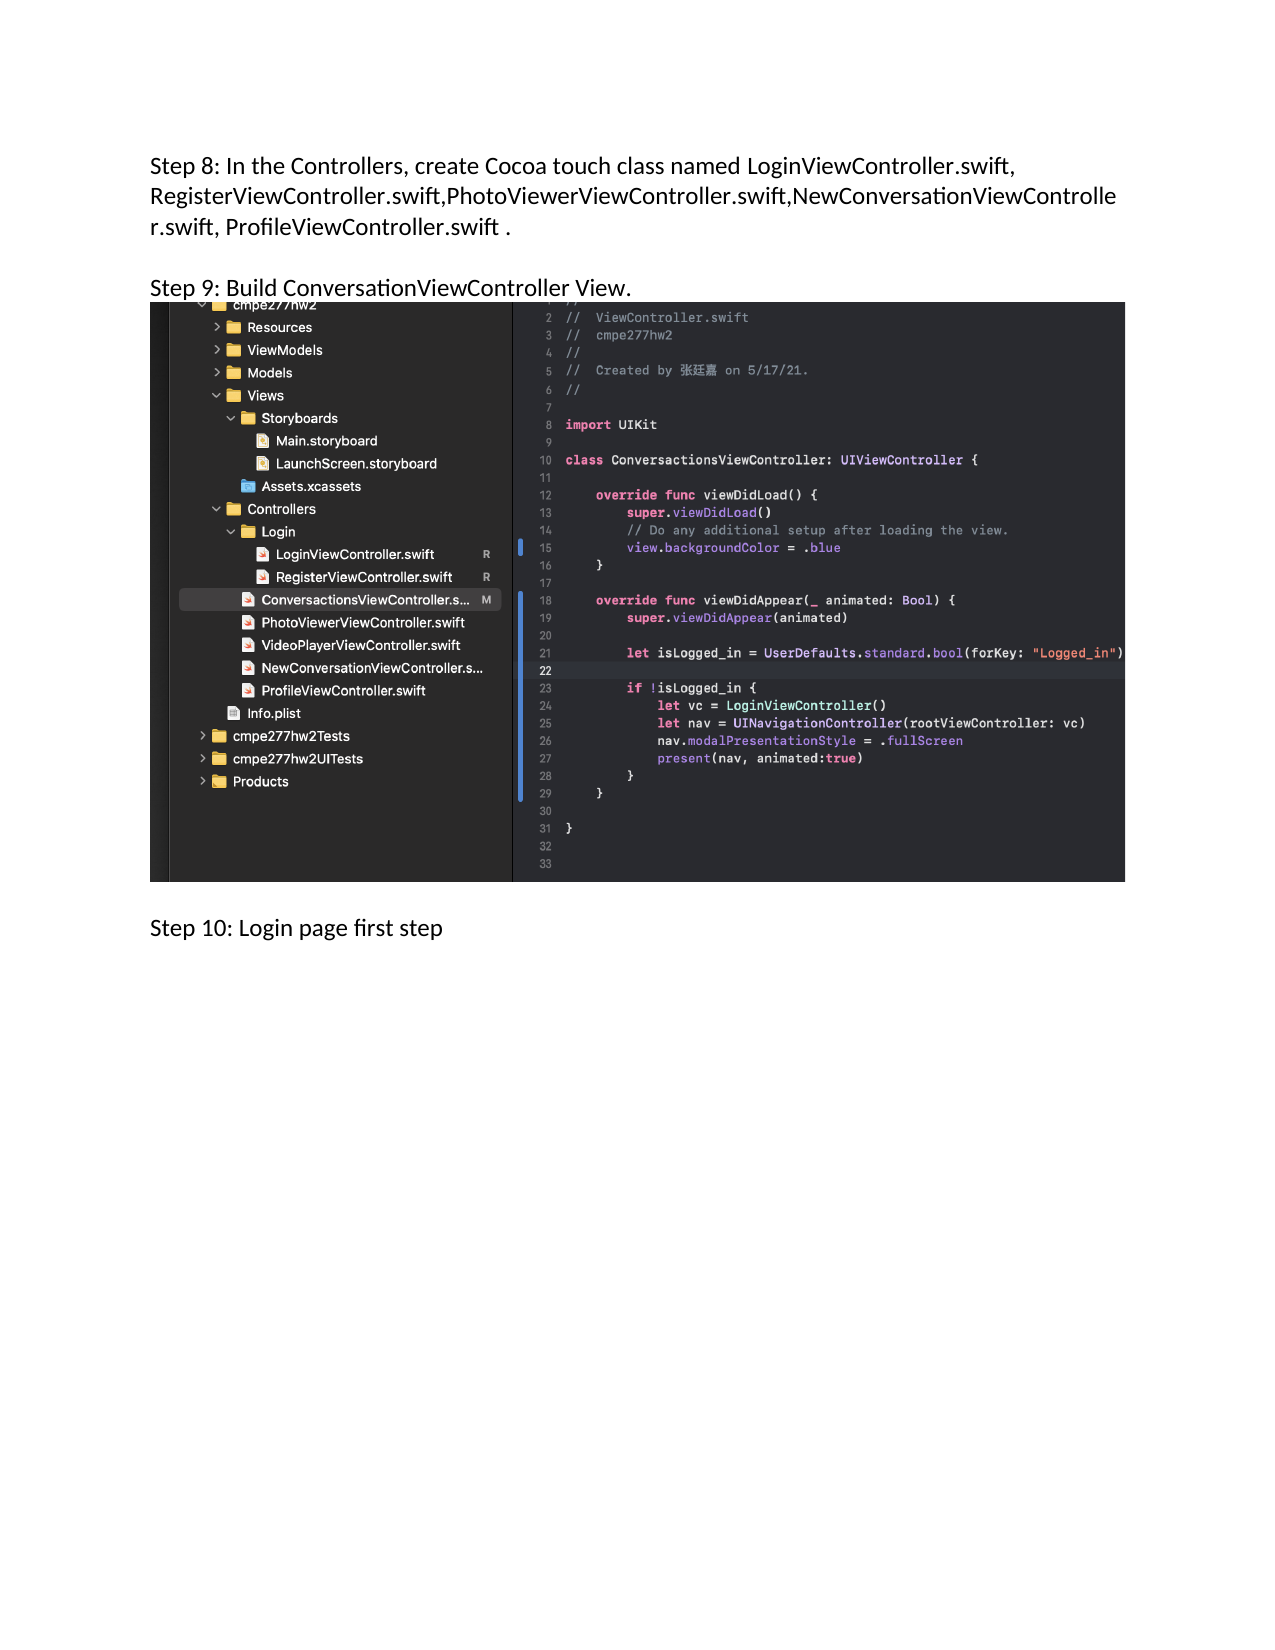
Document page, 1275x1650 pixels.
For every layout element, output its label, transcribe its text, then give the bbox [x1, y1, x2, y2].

text Step 9: Build ConversationViewController View. [150, 272, 1125, 302]
picture [150, 302, 1125, 882]
text Step 10: Login page first step [150, 912, 1125, 943]
text Step 8: In the Controllers, create Cocoa touch class named LoginViewController.swift, RegisterViewController.swift,PhotoViewerViewController.swift,NewConversationViewController.swift, ProfileViewController.swift . [150, 150, 1125, 242]
